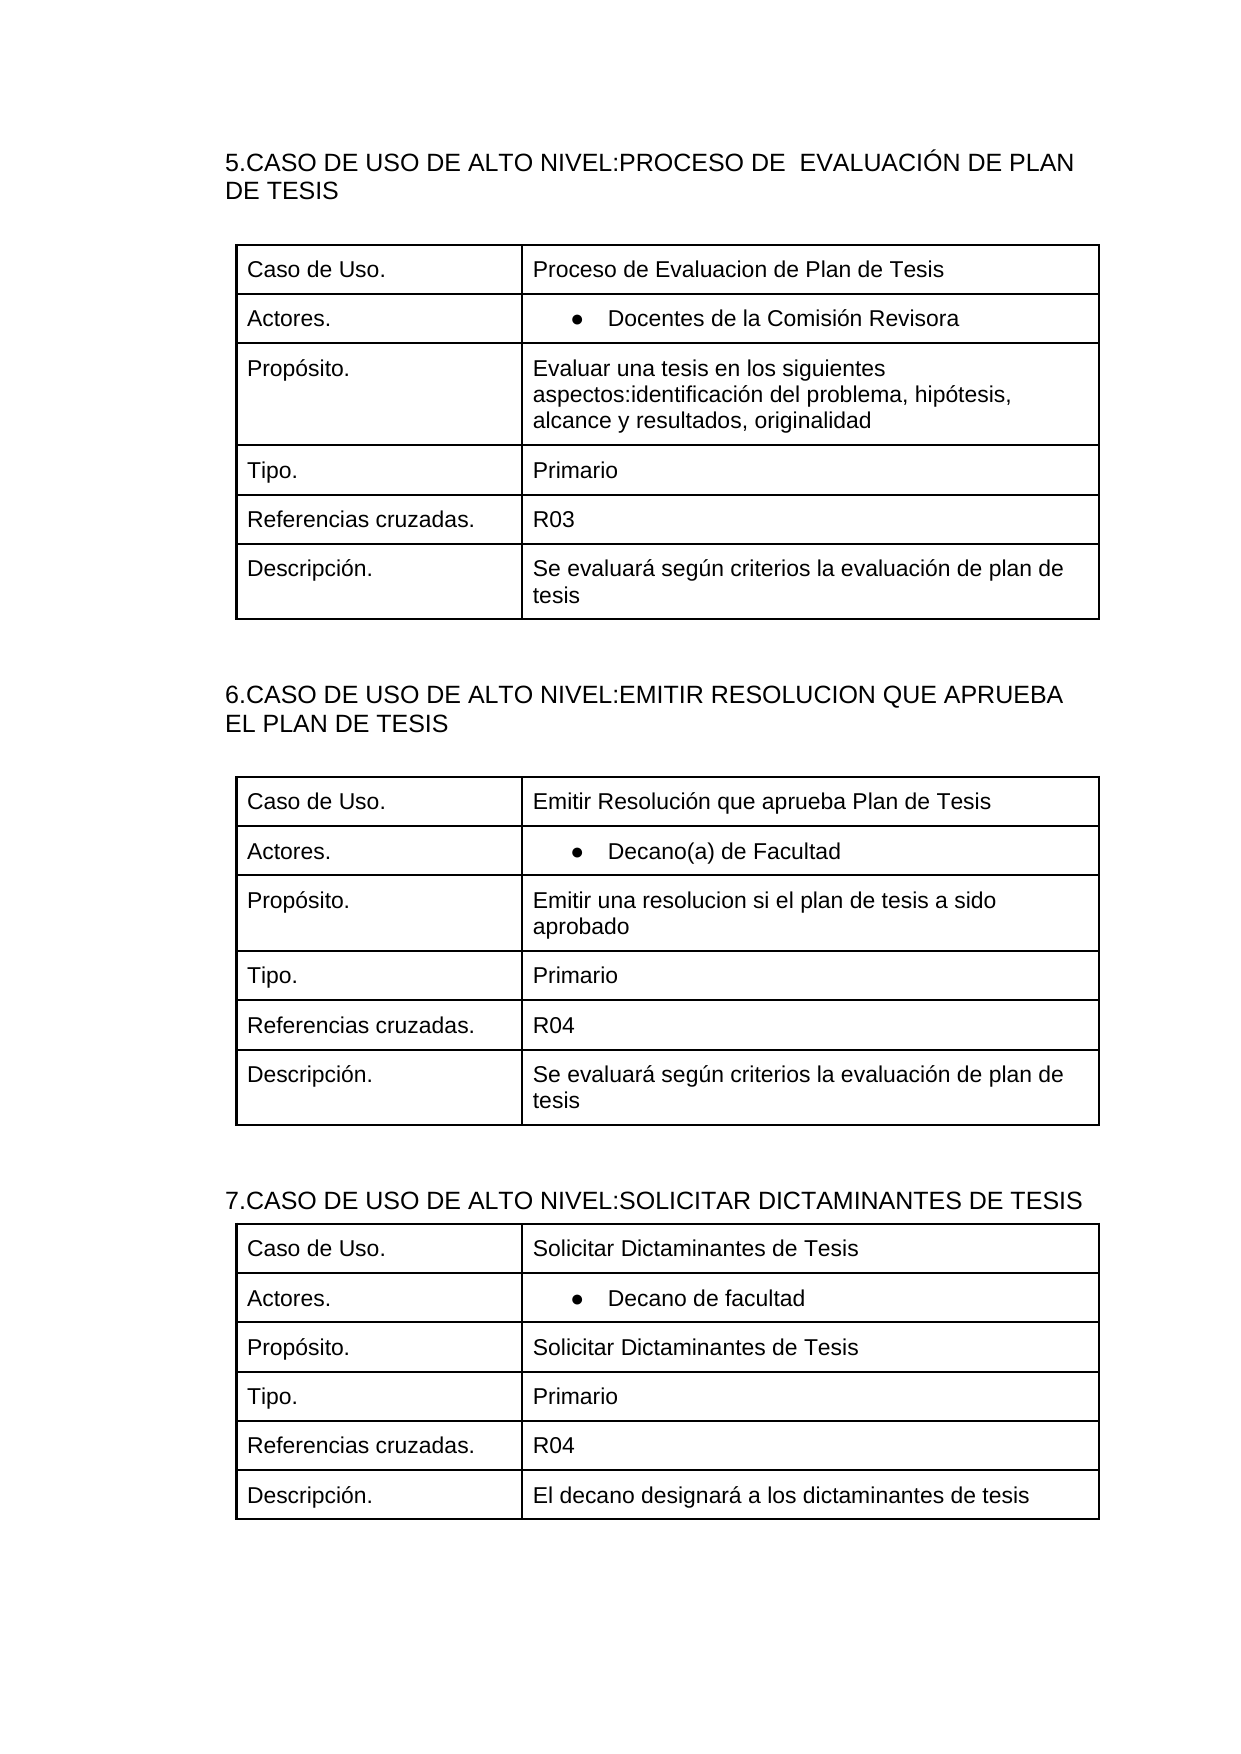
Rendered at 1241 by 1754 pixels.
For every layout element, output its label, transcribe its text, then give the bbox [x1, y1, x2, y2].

subtitle 6.CASO DE USO DE ALTO NIVEL:EMITIR RESOLUCION QUE APRUEBA EL PLAN DE TESIS [225, 680, 1090, 737]
table_cell R03 [523, 496, 1098, 543]
table_header Emitir Resolución que aprueba Plan de Tesis [523, 778, 1098, 825]
table_cell R04 [523, 1422, 1098, 1469]
table_cell Se evaluará según criterios la evaluación de plan de tesis [523, 545, 1098, 618]
table_cell El decano designará a los dictaminantes de tesis [523, 1471, 1098, 1518]
table_cell Descripción. [238, 1051, 521, 1124]
table_cell Tipo. [238, 446, 521, 493]
table_cell Tipo. [238, 952, 521, 999]
table_cell Evaluar una tesis en los siguientes aspectos:identificación del problema, hipótesis, alcance y resultados, originalidad [523, 344, 1098, 444]
subtitle 7.CASO DE USO DE ALTO NIVEL:SOLICITAR DICTAMINANTES DE TESIS [225, 1186, 1090, 1214]
table_cell Actores. [238, 295, 521, 342]
table_cell Se evaluará según criterios la evaluación de plan de tesis [523, 1051, 1098, 1124]
table_cell Emitir una resolucion si el plan de tesis a sido aprobado [523, 876, 1098, 950]
table_cell Descripción. [238, 1471, 521, 1518]
table_cell Primario [523, 446, 1098, 493]
table_header Caso de Uso. [238, 778, 521, 825]
table_header Caso de Uso. [238, 246, 521, 293]
table_cell Propósito. [238, 876, 521, 950]
table_cell Referencias cruzadas. [238, 1422, 521, 1469]
table_cell Decano de facultad [523, 1274, 1098, 1321]
table_cell Descripción. [238, 545, 521, 618]
table_cell Primario [523, 952, 1098, 999]
table_cell Referencias cruzadas. [238, 496, 521, 543]
table_cell Decano(a) de Facultad [523, 827, 1098, 874]
table_cell Propósito. [238, 1323, 521, 1371]
table_header Caso de Uso. [238, 1225, 521, 1272]
table_header Solicitar Dictaminantes de Tesis [523, 1225, 1098, 1272]
table_header Proceso de Evaluacion de Plan de Tesis [523, 246, 1098, 293]
table_cell Solicitar Dictaminantes de Tesis [523, 1323, 1098, 1371]
table_cell Docentes de la Comisión Revisora [523, 295, 1098, 342]
table_cell Actores. [238, 827, 521, 874]
table_cell Propósito. [238, 344, 521, 444]
table_cell Actores. [238, 1274, 521, 1321]
table_cell R04 [523, 1001, 1098, 1048]
table_cell Referencias cruzadas. [238, 1001, 521, 1048]
table_cell Primario [523, 1373, 1098, 1420]
table_cell Tipo. [238, 1373, 521, 1420]
subtitle 5.CASO DE USO DE ALTO NIVEL:PROCESO DE EVALUACIÓN DE PLAN DE TESIS [225, 148, 1090, 205]
